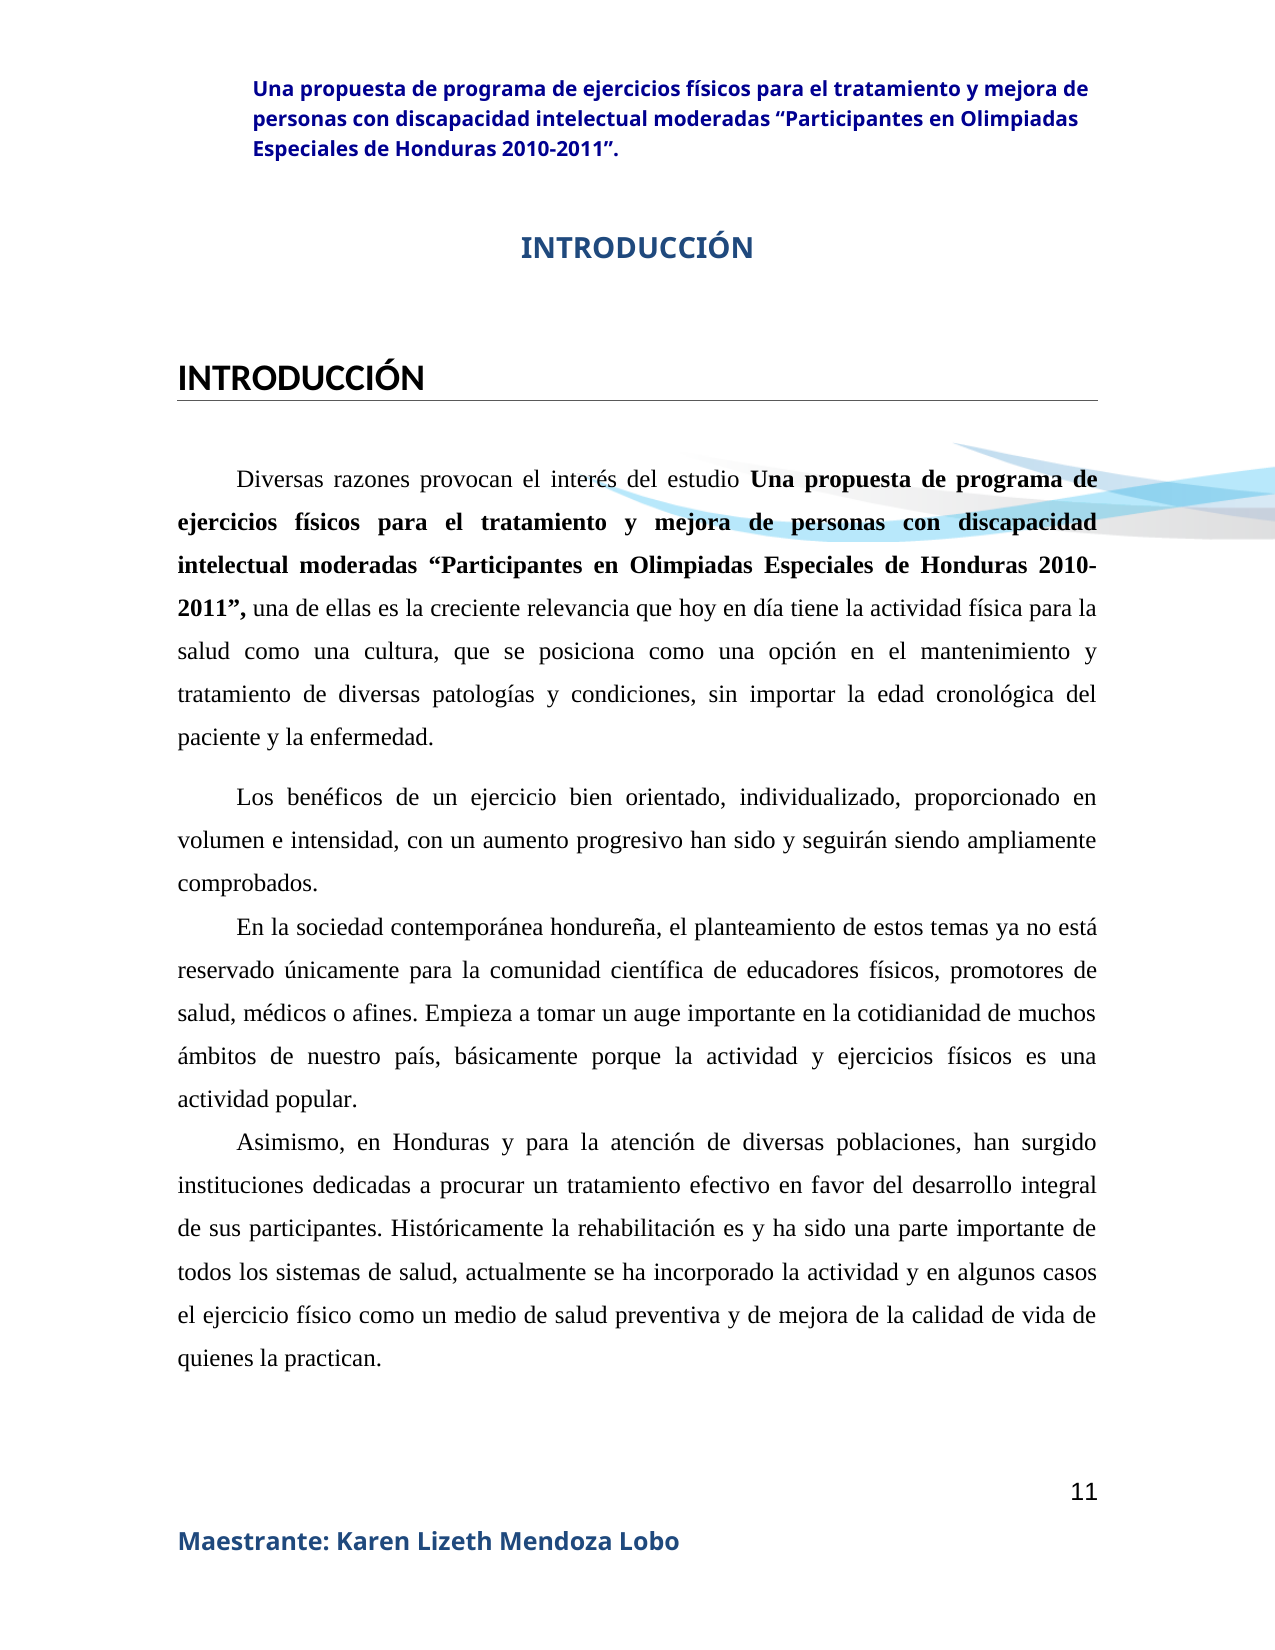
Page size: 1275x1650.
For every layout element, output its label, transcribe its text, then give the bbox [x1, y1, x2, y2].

text Asimismo, en Honduras y para la atención de diversas poblaciones, han surgido instituciones dedicadas a procurar un tratamiento efectivo en favor del desarrollo integral de sus participantes. Históricamente la rehabilitación es y ha sido una parte importante de todos los sistemas de salud, actualmente se ha incorporado la actividad y en algunos casos el ejercicio físico como un medio de salud preventiva y de mejora de la calidad de vida de quienes la practican. [177, 1127, 1098, 1372]
text Diversas razones provocan el interés del estudio Una propuesta de programa de ejercicios físicos para el tratamiento y mejora de personas con discapacidad intelectual moderadas “Participantes en Olimpiadas Especiales de Honduras 2010-2011”, una de ellas es la creciente relevancia que hoy en día tiene la actividad física para la salud como una cultura, que se posiciona como una opción en el mantenimiento y tratamiento de diversas patologías y condiciones, sin importar la edad cronológica del paciente y la enfermedad. [177, 464, 1098, 751]
text En la sociedad contemporánea hondureña, el planteamiento de estos temas ya no está reservado únicamente para la comunidad científica de educadores físicos, promotores de salud, médicos o afines. Empieza a tomar un auge importante en la cotidianidad de muchos ámbitos de nuestro país, básicamente porque la actividad y ejercicios físicos es una actividad popular. [177, 912, 1098, 1113]
text Los benéficos de un ejercicio bien orientado, individualizado, proporcionado en volumen e intensidad, con un aumento progresivo han sido y seguirán siendo ampliamente comprobados. [177, 782, 1098, 897]
picture [577, 298, 1275, 542]
subtitle INTRODUCCIÓN [177, 354, 1098, 400]
